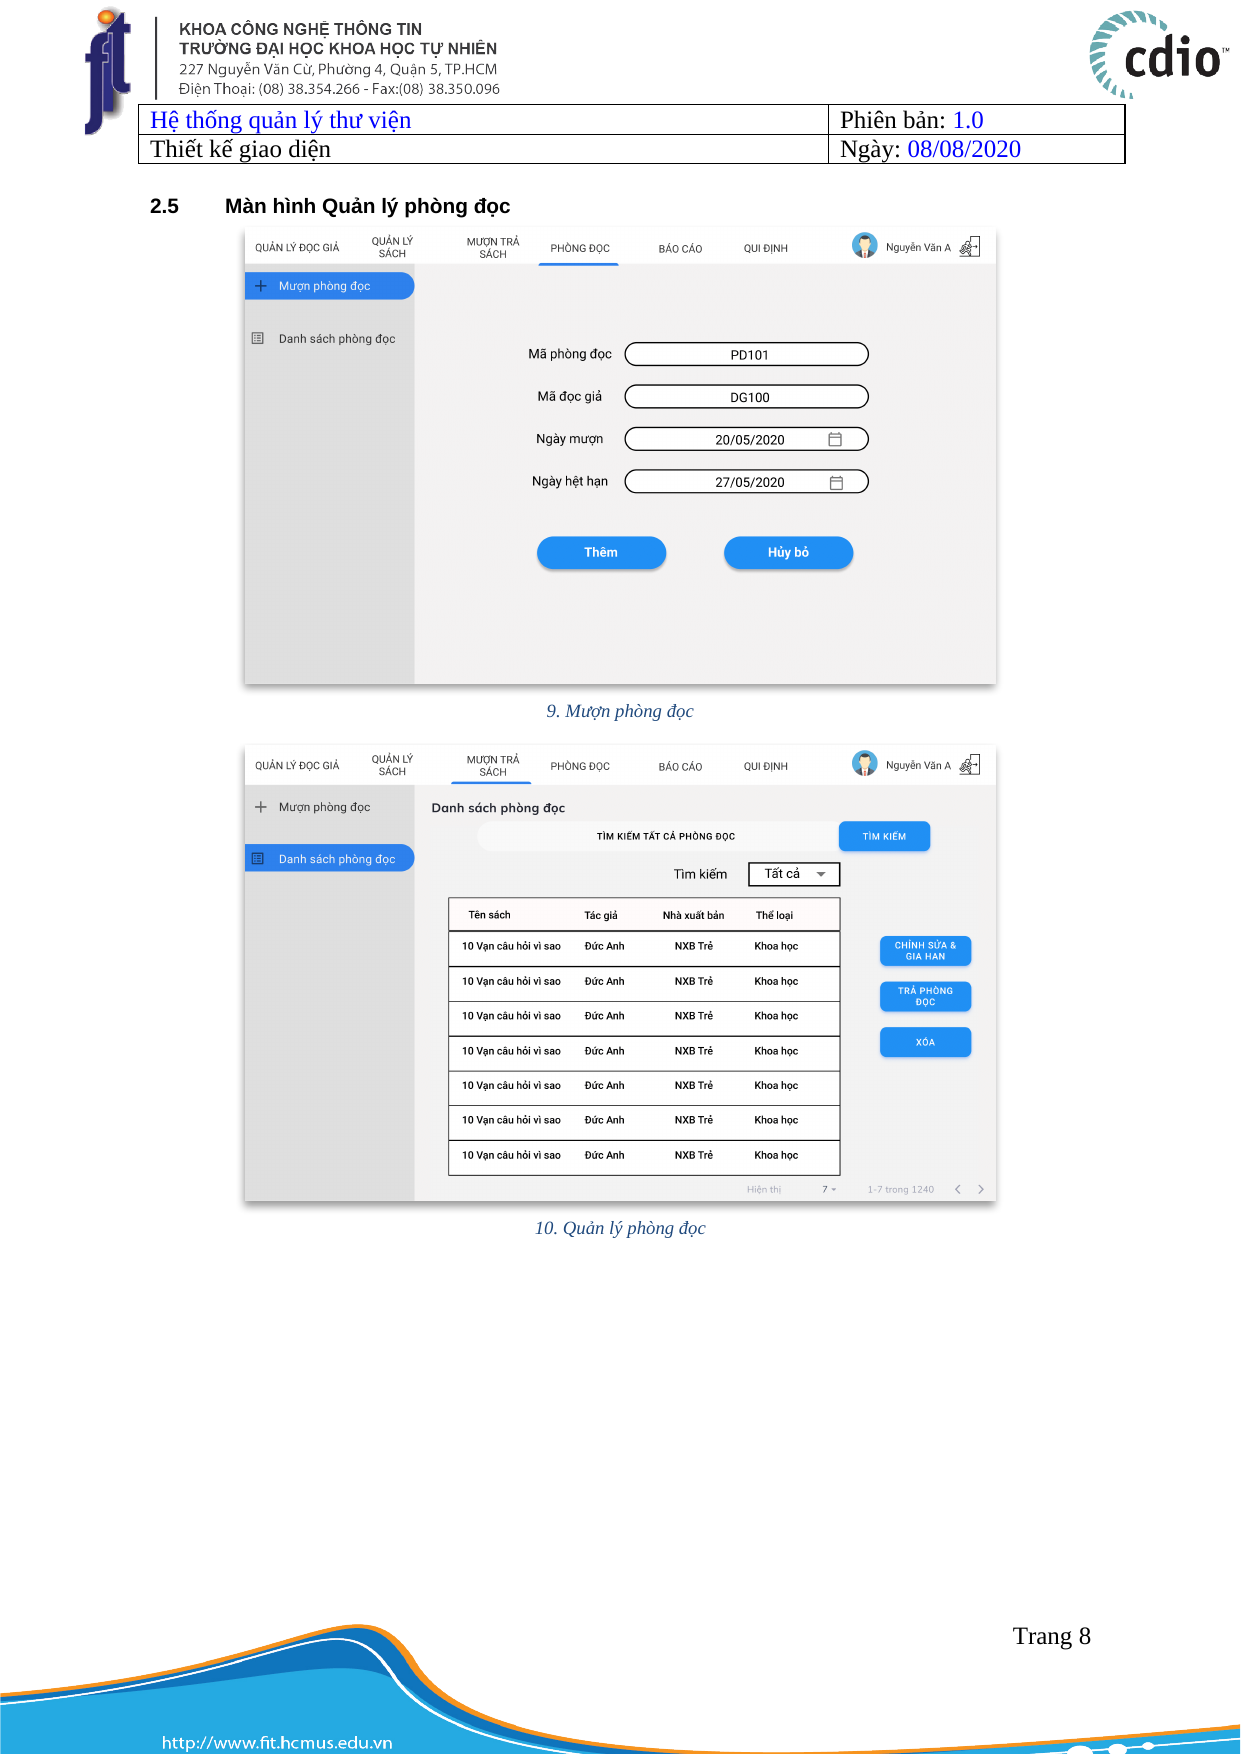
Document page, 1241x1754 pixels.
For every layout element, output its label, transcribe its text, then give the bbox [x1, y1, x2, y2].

picture [139, 105, 828, 134]
subtitle Màn hình Quản lý phòng đọc [150, 193, 1090, 218]
picture [829, 105, 1124, 134]
text 9. Mượn phòng đọc [150, 699, 1090, 721]
picture [829, 135, 1124, 159]
picture [0, 1621, 1241, 1754]
picture [139, 135, 828, 159]
picture [61, 0, 1241, 159]
text 10. Quản lý phòng đọc [150, 1217, 1090, 1239]
picture [245, 227, 996, 684]
picture [245, 745, 996, 1201]
